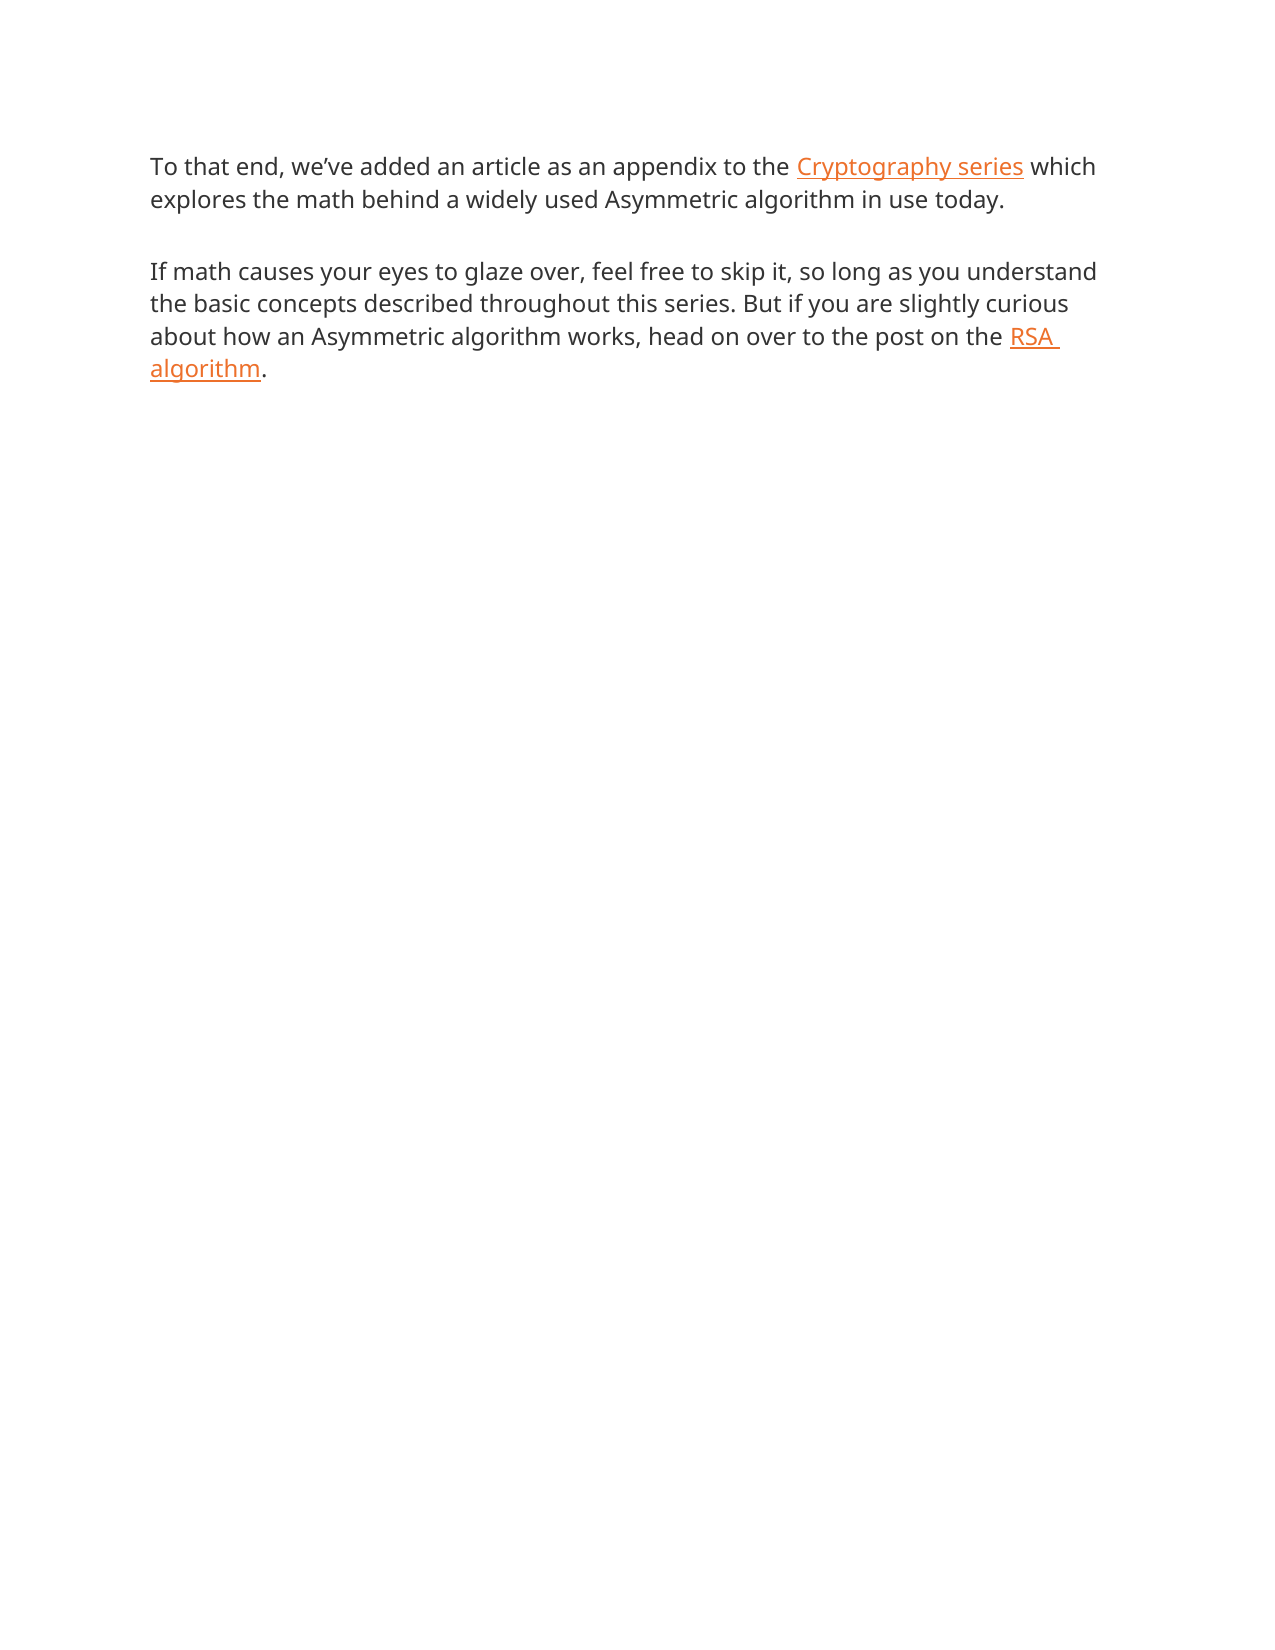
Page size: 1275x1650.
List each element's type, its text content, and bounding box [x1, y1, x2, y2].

text If math causes your eyes to glaze over, feel free to skip it, so long as you understand the basic concepts described throughout this series. But if you are slightly curious about how an Asymmetric algorithm works, head on over to the post on the RSA algorithm. [150, 254, 1125, 385]
text To that end, we’ve added an article as an appendix to the Cryptography series which explores the math behind a widely used Asymmetric algorithm in use today. [150, 150, 1125, 215]
